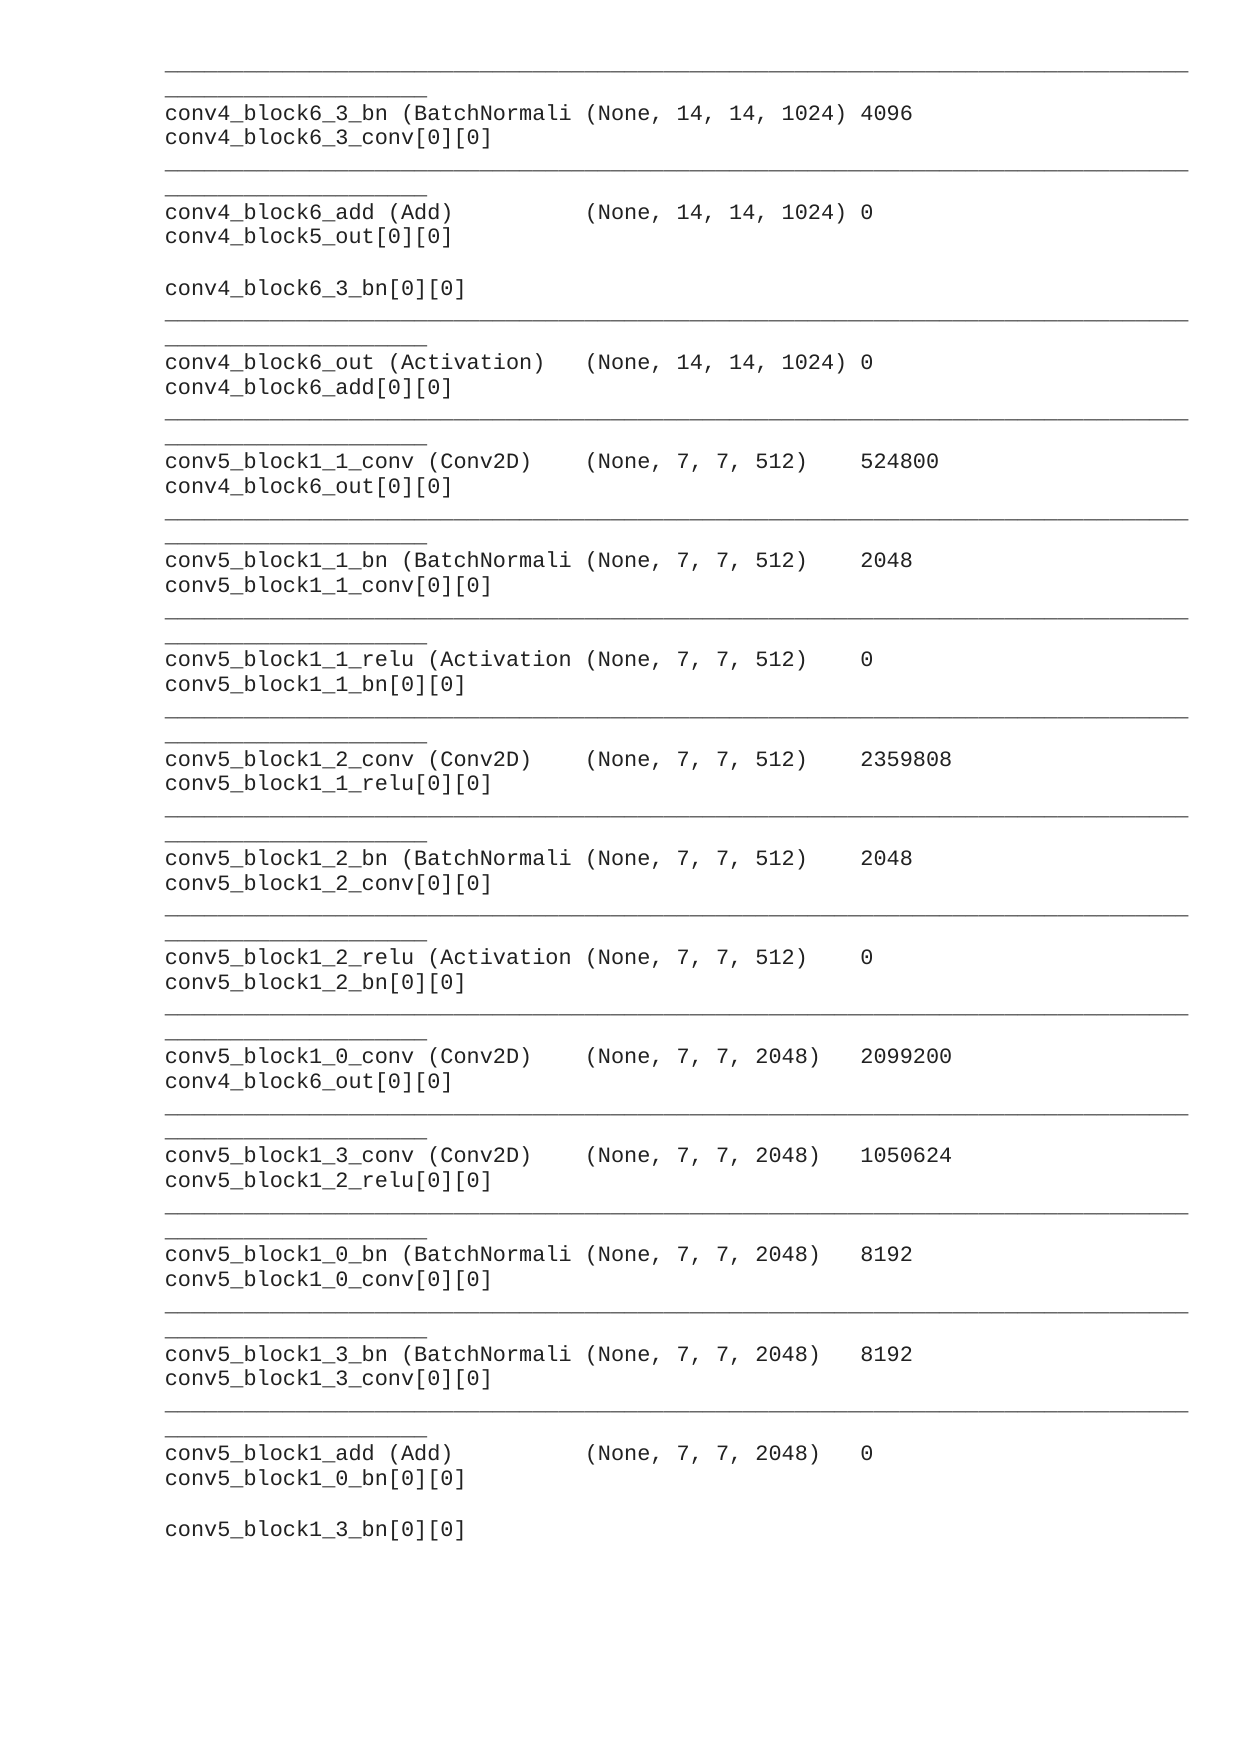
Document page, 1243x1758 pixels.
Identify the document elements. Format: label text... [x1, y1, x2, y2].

text __________________________________________________________________________________________________ [164, 1392, 1191, 1442]
text conv5_block1_0_bn (BatchNormali (None, 7, 7, 2048) 8192 conv5_block1_0_conv[0][0] [164, 1244, 1191, 1293]
text conv5_block1_1_bn (BatchNormali (None, 7, 7, 512) 2048 conv5_block1_1_conv[0][0] [164, 549, 1191, 599]
text conv5_block1_1_relu (Activation (None, 7, 7, 512) 0 conv5_block1_1_bn[0][0] [164, 649, 1191, 698]
text conv5_block1_3_bn[0][0] [164, 1492, 1191, 1543]
text conv4_block6_add (Add) (None, 14, 14, 1024) 0 conv4_block5_out[0][0] [453, 201, 1191, 250]
text __________________________________________________________________________________________________ [427, 1095, 1191, 1144]
text __________________________________________________________________________________________________ [427, 599, 1191, 649]
text conv5_block1_3_conv (Conv2D) (None, 7, 7, 2048) 1050624 conv5_block1_2_relu[0][0] [164, 1144, 1191, 1194]
text __________________________________________________________________________________________________ [427, 698, 1191, 748]
text __________________________________________________________________________________________________ [164, 797, 1191, 847]
text __________________________________________________________________________________________________ [427, 1293, 1191, 1343]
text conv4_block6_out (Activation) (None, 14, 14, 1024) 0 conv4_block6_add[0][0] [453, 351, 1191, 401]
text conv4_block6_3_bn (BatchNormali (None, 14, 14, 1024) 4096 conv4_block6_3_conv[0][0] [493, 102, 1191, 151]
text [427, 52, 1191, 102]
text __________________________________________________________________________________________________ [427, 1194, 1191, 1244]
text conv5_block1_2_relu (Activation (None, 7, 7, 512) 0 conv5_block1_2_bn[0][0] [466, 946, 1191, 996]
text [427, 151, 1191, 201]
text __________________________________________________________________________________________________ [427, 302, 1191, 351]
text conv5_block1_2_bn (BatchNormali (None, 7, 7, 512) 2048 conv5_block1_2_conv[0][0] [493, 847, 1191, 897]
text conv5_block1_3_bn (BatchNormali (None, 7, 7, 2048) 8192 conv5_block1_3_conv[0][0] [493, 1343, 1191, 1392]
text __________________________________________________________________________________________________ [427, 401, 1191, 450]
text conv5_block1_2_conv (Conv2D) (None, 7, 7, 512) 2359808 conv5_block1_1_relu[0][0] [493, 748, 1191, 797]
text conv5_block1_1_conv (Conv2D) (None, 7, 7, 512) 524800 conv4_block6_out[0][0] [453, 450, 1191, 500]
text __________________________________________________________________________________________________ [427, 500, 1191, 549]
text conv5_block1_add (Add) (None, 7, 7, 2048) 0 conv5_block1_0_bn[0][0] [466, 1442, 1191, 1492]
text __________________________________________________________________________________________________ [427, 996, 1191, 1045]
text __________________________________________________________________________________________________ [427, 897, 1191, 946]
text conv4_block6_3_bn[0][0] [164, 250, 1191, 302]
text conv5_block1_0_conv (Conv2D) (None, 7, 7, 2048) 2099200 conv4_block6_out[0][0] [453, 1045, 1191, 1095]
